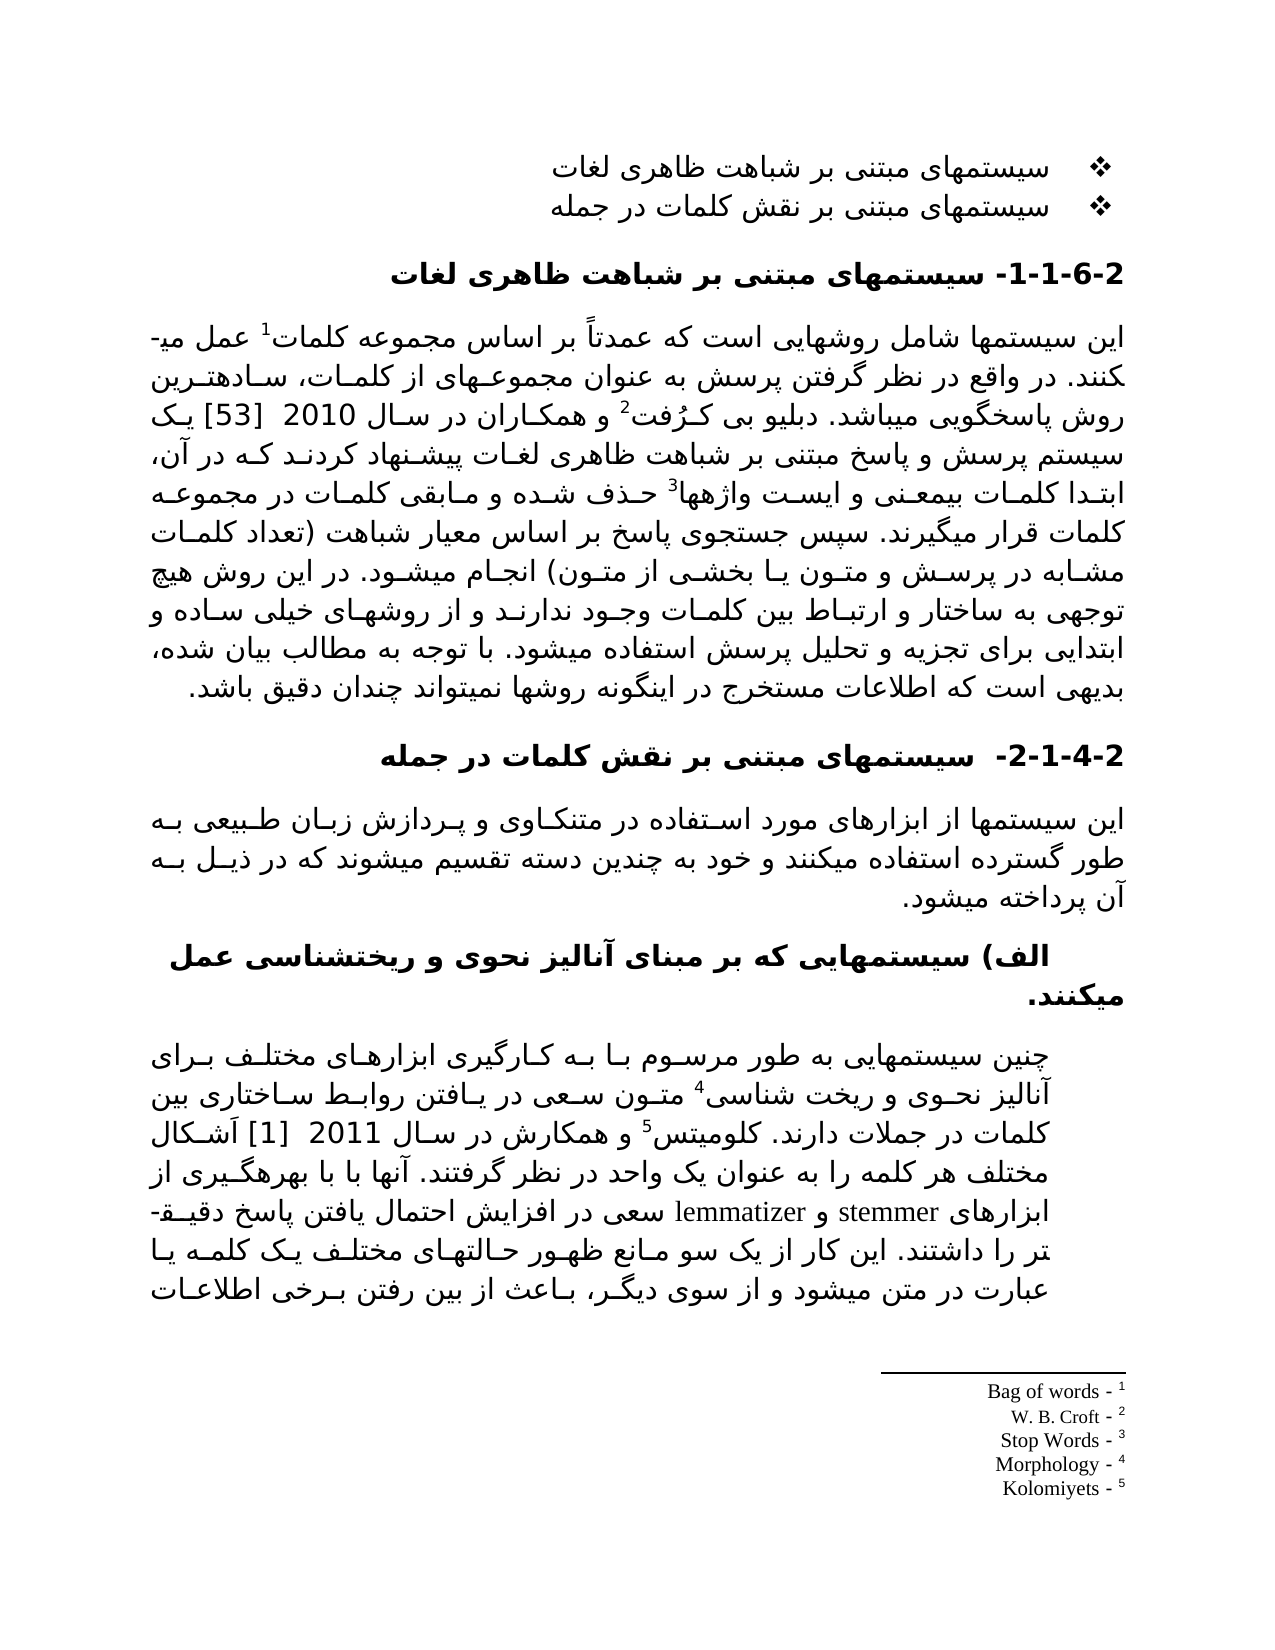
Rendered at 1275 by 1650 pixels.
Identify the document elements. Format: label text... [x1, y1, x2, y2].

text این سیستمها از ابزارهای مورد استفاده در متنکاوی و پردازش زبان طبیعی به طور گسترده استفاده میکنند و خود به چندین دسته تقسیم میشوند که در ذیل به آن پرداخته میشود. [150, 802, 1125, 914]
subtitle 1-1-6-2- سیستمهای مبتنی بر شباهت ظاهری لغات [150, 257, 1125, 291]
subtitle 2-1-4-2- سیستمهای مبتنی بر نقش کلمات در جمله [150, 739, 1125, 773]
text الف) سیستمهایی که بر مبنای آنالیز نحوی و ریختشناسی عمل میکنند. [150, 940, 1125, 1013]
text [150, 1038, 1050, 1306]
list سیستمهای مبتنی بر نقش کلمات در جمله [150, 189, 1087, 223]
text این سیستمها شامل روشهایی است که عمدتاً بر اساس مجموعه کلمات عمل میکنند. در واقع در نظر گرفتن پرسش به عنوان مجموعهای از کلمات، سادهترین روش پاسخگویی میباشد. دبلیو بی کرُفت و همکاران در سال 2010 [53] یک سیستم پرسش و پاسخ مبتنی بر شباهت ظاهری لغات پیشنهاد کردند که در آن، ابتدا کلمات بیمعنی و ایست واژهها حذف شده و مابقی کلمات در مجموعه کلمات قرار میگیرند. سپس جستجوی پاسخ بر اساس معیار شباهت (تعداد کلمات مشابه در پرسش و متون یا بخشی از متون) انجام میشود. در این روش هیچ توجهی به ساختار و ارتباط بین کلمات وجود ندارند و از روشهای خیلی ساده و ابتدایی برای تجزیه و تحلیل پرسش استفاده میشود. با توجه به مطالب بیان شده، بدیهی است که اطلاعات مستخرج در اینگونه روشها نمیتواند چندان دقیق باشد. [150, 320, 1125, 705]
list سیستمهای مبتنی بر شباهت ظاهری لغات [150, 150, 1087, 184]
